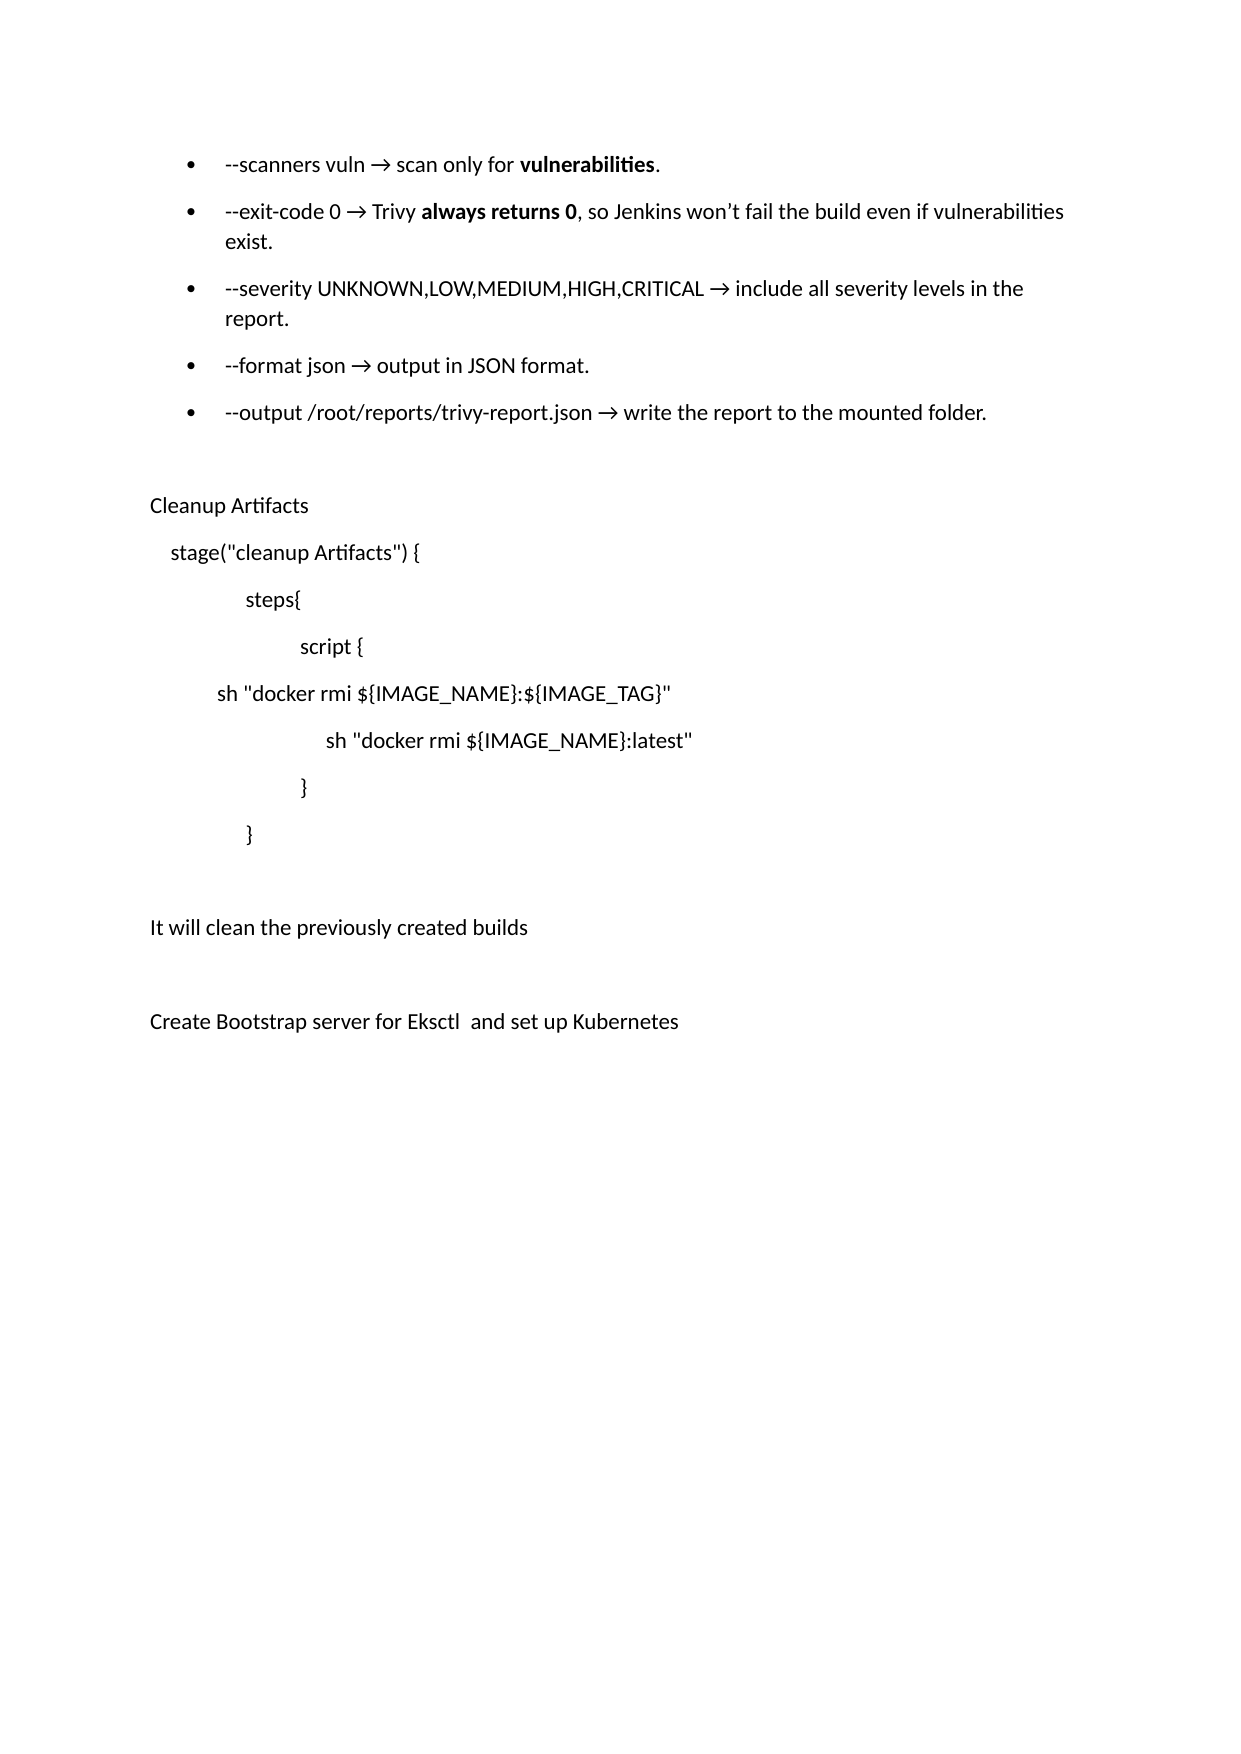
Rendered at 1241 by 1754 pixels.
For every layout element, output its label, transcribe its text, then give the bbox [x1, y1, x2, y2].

list --format json → output in JSON format. [187, 351, 1090, 379]
text } [150, 820, 1090, 848]
text } [150, 773, 1090, 801]
text sh "docker rmi ${IMAGE_NAME}:${IMAGE_TAG}" [150, 679, 1090, 707]
list --exit-code 0 → Trivy always returns 0, so Jenkins won’t fail the build even if vulnerabilities exist. [187, 197, 1090, 255]
list --scanners vuln → scan only for vulnerabilities. [187, 150, 1090, 178]
list --severity UNKNOWN,LOW,MEDIUM,HIGH,CRITICAL → include all severity levels in the report. [187, 274, 1090, 332]
text It will clean the previously created builds [150, 913, 1090, 942]
text script { [150, 632, 1090, 660]
list --output /root/reports/trivy-report.json → write the report to the mounted folder. [187, 398, 1090, 426]
text Cleanup Artifacts [150, 492, 1090, 520]
text steps{ [150, 585, 1090, 613]
text sh "docker rmi ${IMAGE_NAME}:latest" [150, 726, 1090, 754]
text Create Bootstrap server for Eksctl and set up Kubernetes [150, 1007, 1090, 1035]
text stage("cleanup Artifacts") { [150, 538, 1090, 567]
